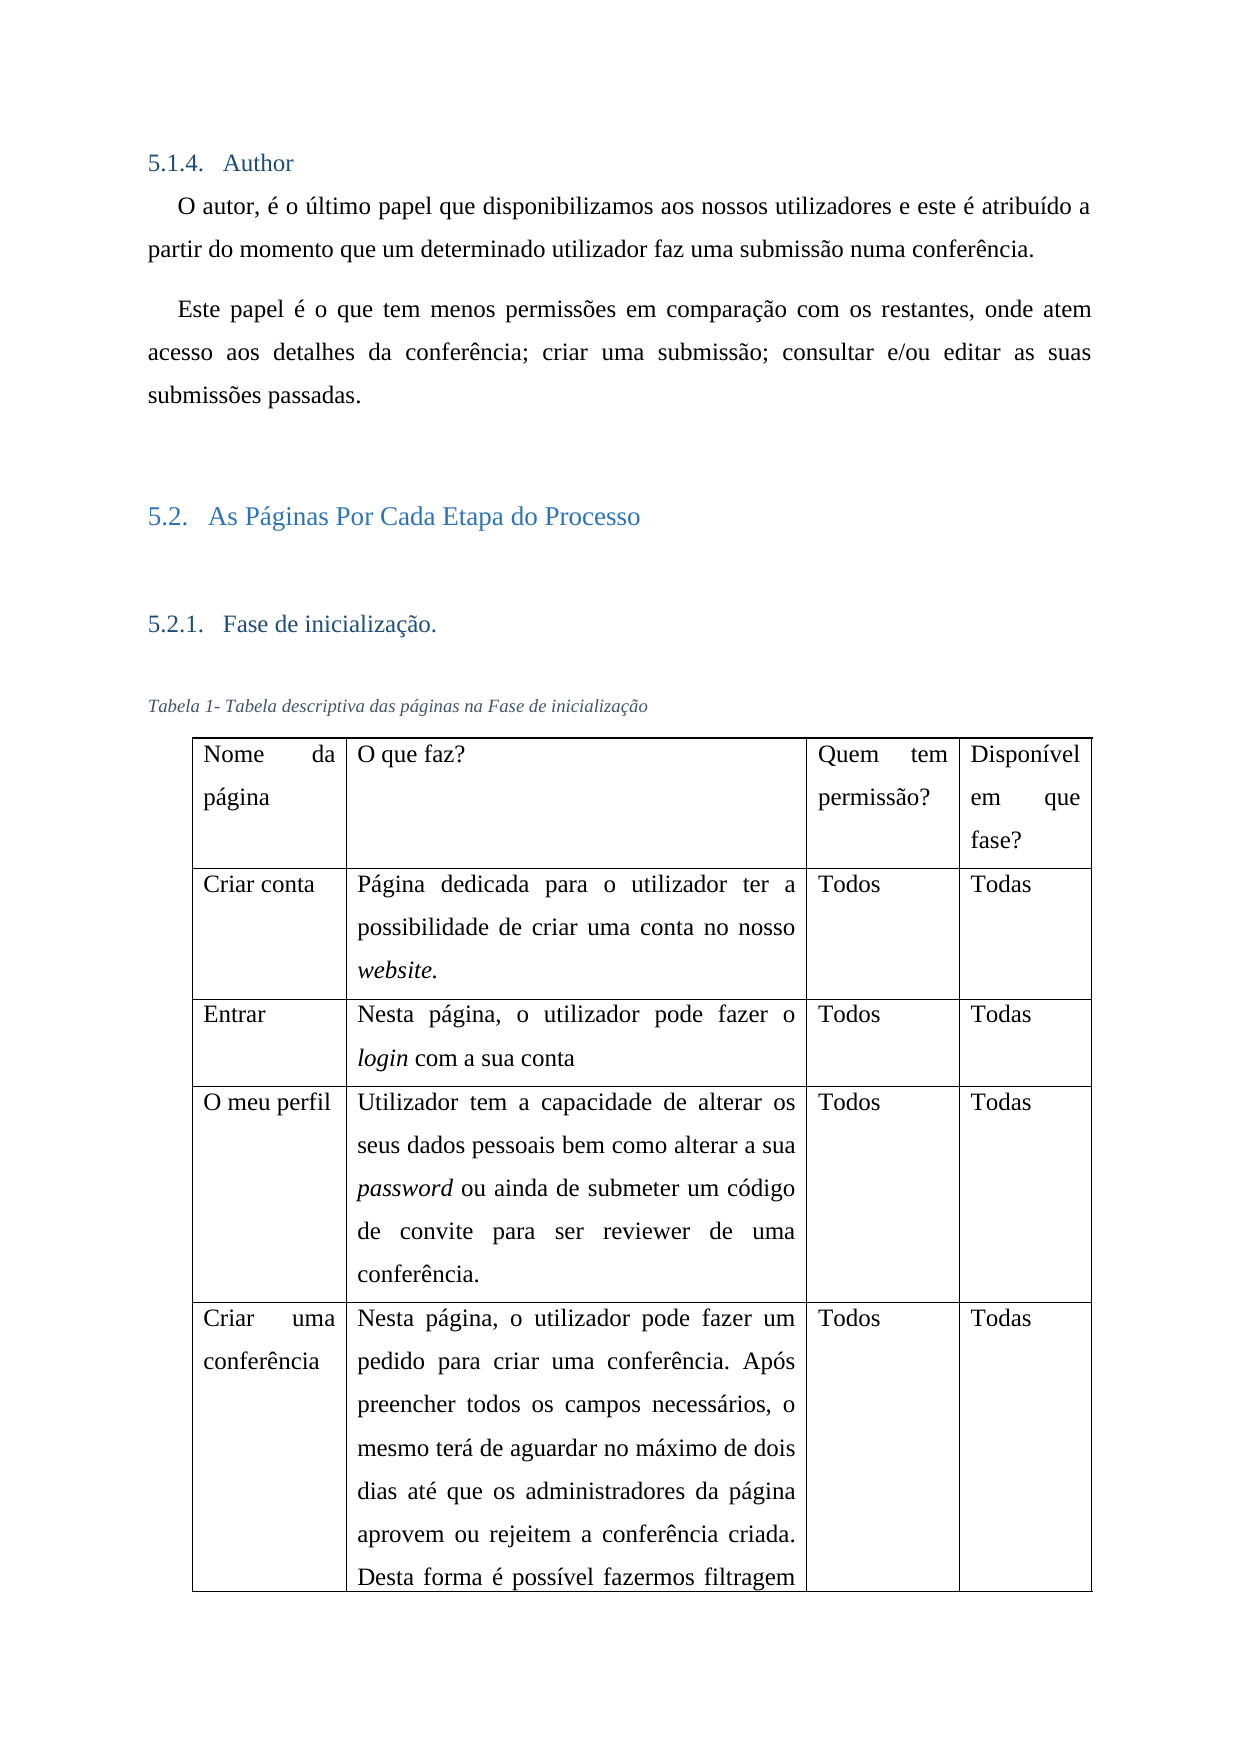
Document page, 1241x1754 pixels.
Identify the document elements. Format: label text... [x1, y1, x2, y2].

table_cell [347, 1303, 806, 1591]
table_cell Nesta página, o utilizador pode fazer o login com a sua conta [347, 1000, 806, 1086]
subtitle As Páginas Por Cada Etapa do Processo [148, 499, 1092, 586]
subtitle Author [148, 148, 1092, 176]
table_cell Todos [807, 1303, 959, 1591]
table_header Nome da página [193, 739, 346, 868]
table_header Quem tem permissão? [807, 739, 959, 868]
table_cell Todas [960, 869, 1091, 998]
subtitle Fase de inicialização. [148, 609, 1092, 637]
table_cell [193, 1303, 346, 1591]
table_cell Todos [807, 1087, 959, 1302]
table_header O que faz? [347, 739, 806, 868]
table_cell Utilizador tem a capacidade de alterar os seus dados pessoais bem como alterar a sua password ou ainda de submeter um código de convite para ser reviewer de uma conferência. [347, 1087, 806, 1302]
table_cell Criar conta [193, 869, 346, 998]
text Este papel é o que tem menos permissões em comparação com os restantes, onde atem acesso aos detalhes da conferência; criar uma submissão; consultar e/ou editar as suas submissões passadas. [148, 294, 1092, 409]
table_cell Todas [960, 1303, 1091, 1591]
table_cell Página dedicada para o utilizador ter a possibilidade de criar uma conta no nosso website. [347, 869, 806, 998]
table_cell Entrar [193, 1000, 346, 1086]
table_cell Todos [807, 869, 959, 998]
text Tabela 1- Tabela descriptiva das páginas na Fase de inicialização [148, 695, 1092, 716]
table_cell Todas [960, 1087, 1091, 1302]
table_cell Todos [807, 1000, 959, 1086]
text O autor, é o último papel que disponibilizamos aos nossos utilizadores e este é atribuído a partir do momento que um determinado utilizador faz uma submissão numa conferência. [148, 191, 1092, 263]
table_cell O meu perfil [193, 1087, 346, 1302]
table_header Disponível em que fase? [960, 739, 1091, 868]
table_cell Todas [960, 1000, 1091, 1086]
